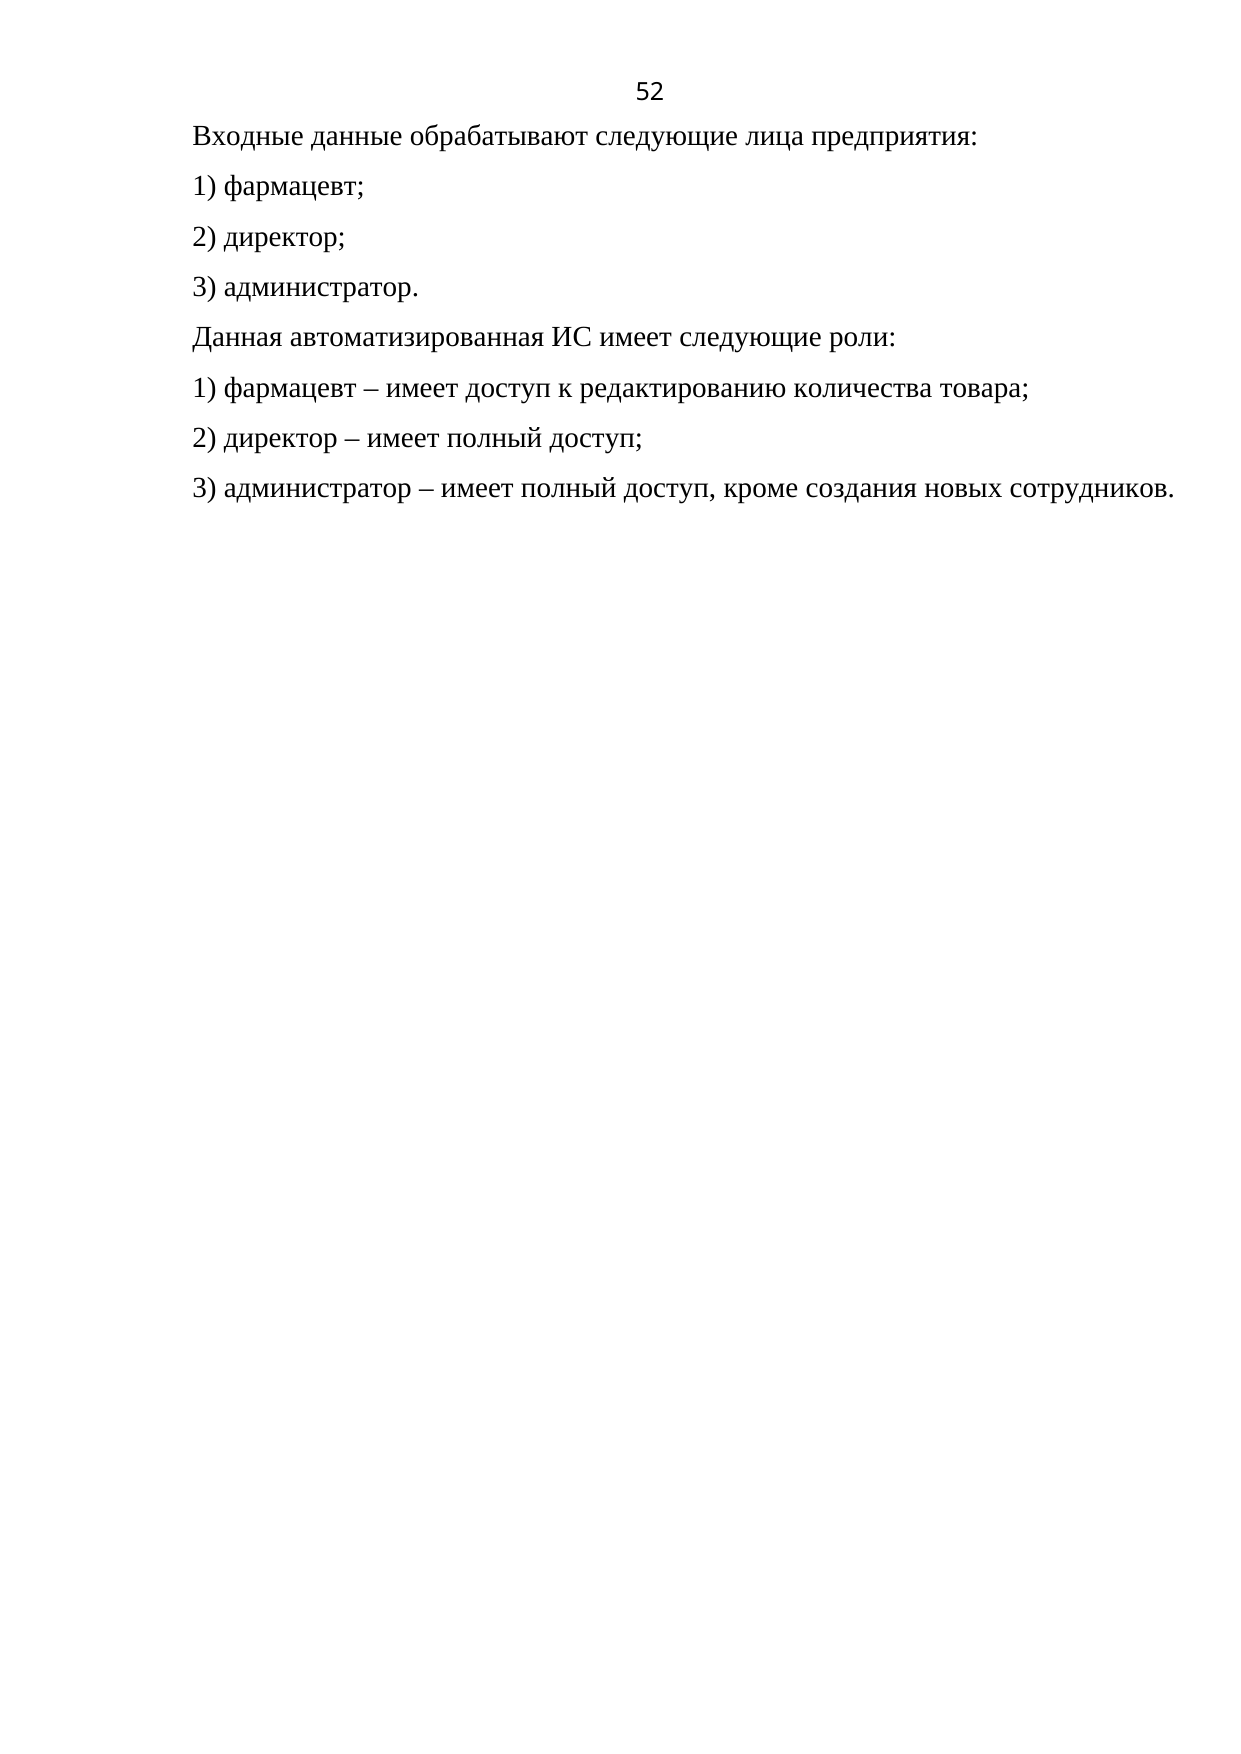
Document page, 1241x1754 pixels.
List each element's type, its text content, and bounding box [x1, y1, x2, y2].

list администратор. [133, 269, 1181, 303]
list фармацевт; [133, 168, 1181, 202]
list директор; [133, 219, 1181, 252]
list директор – имеет полный доступ; [133, 420, 1181, 453]
text Данная автоматизированная ИС имеет следующие роли: [118, 319, 1181, 353]
list Входные данные обрабатывают следующие лица предприятия: [192, 118, 1181, 152]
list фармацевт – имеет доступ к редактированию количества товара; [133, 370, 1181, 403]
list администратор – имеет полный доступ, кроме создания новых сотрудников. [133, 470, 1181, 504]
